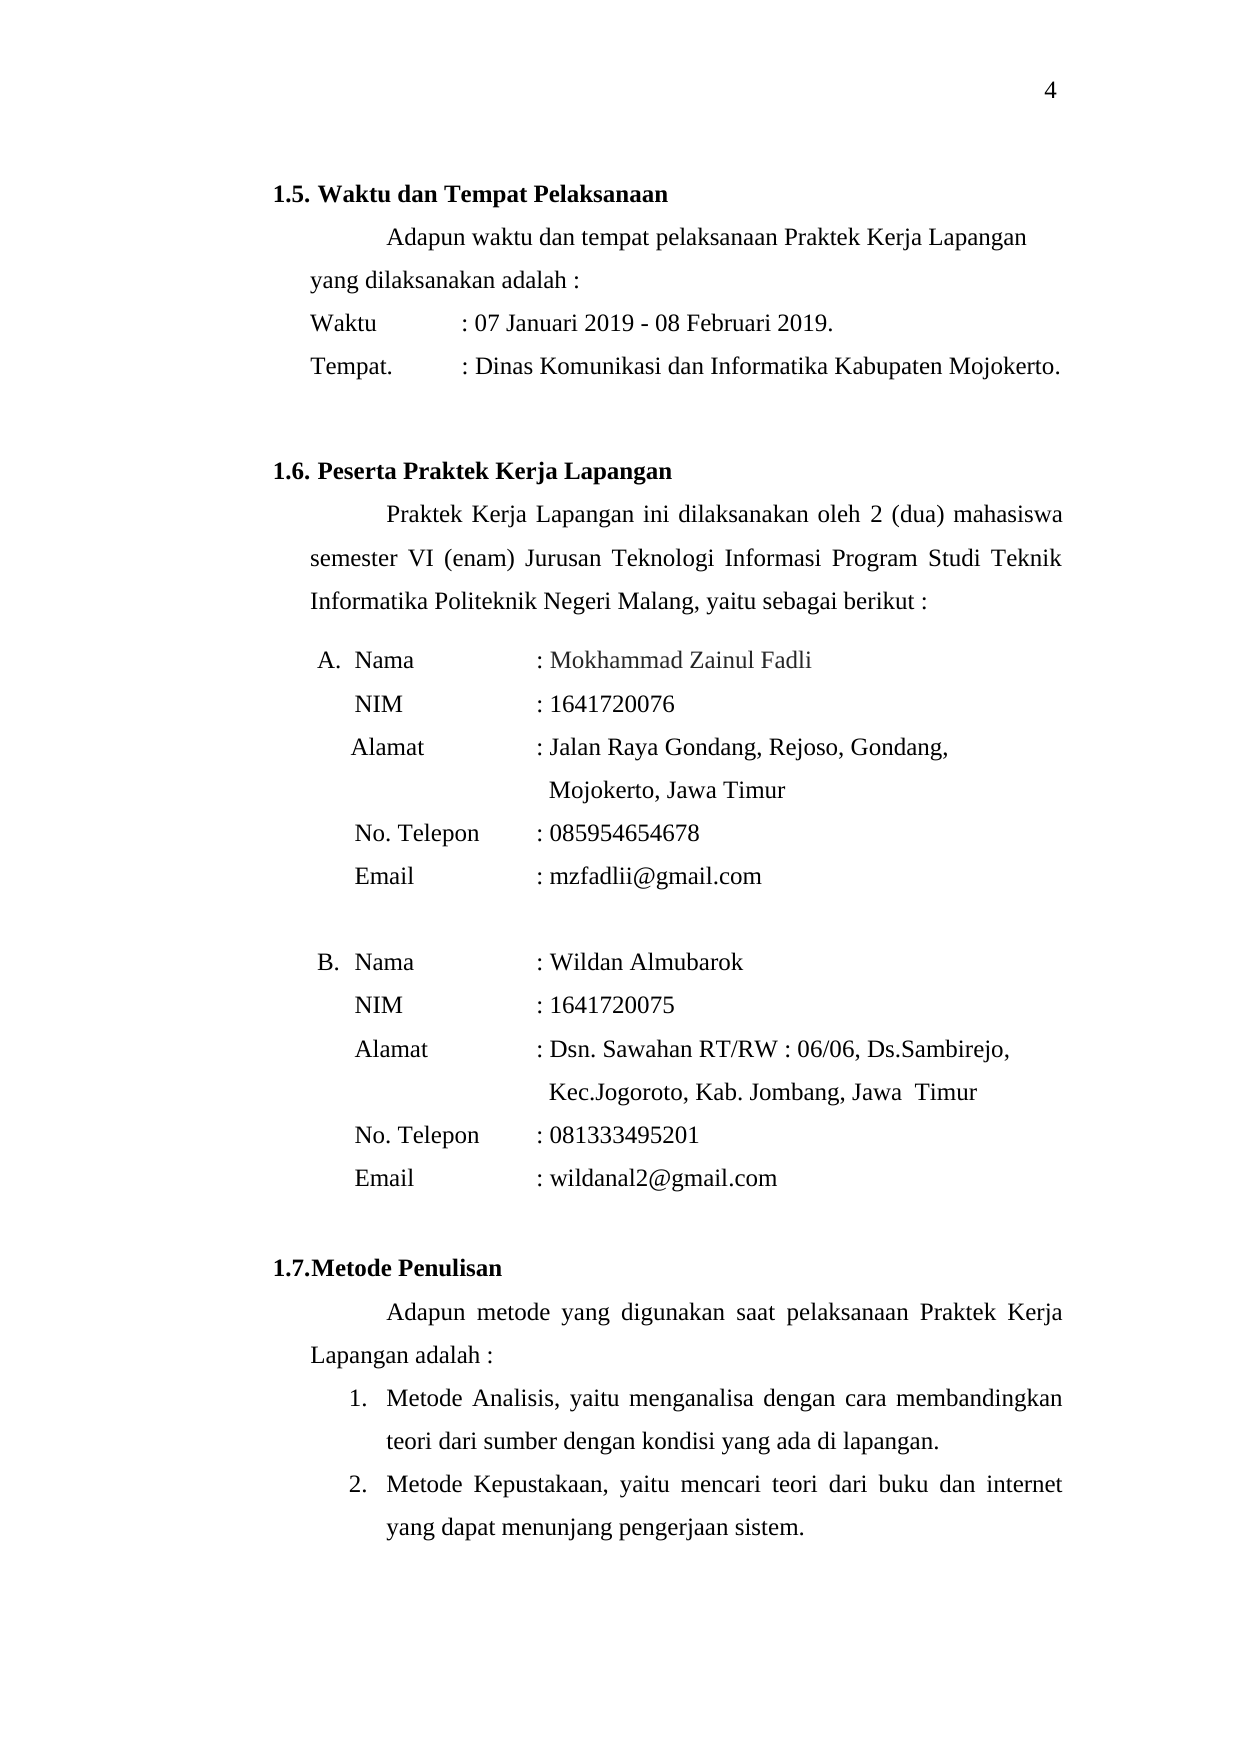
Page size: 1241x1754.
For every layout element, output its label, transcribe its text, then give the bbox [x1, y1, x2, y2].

text Alamat : Jalan Raya Gondang, Rejoso, Gondang, [350, 732, 1063, 761]
text NIM : 1641720075 [354, 991, 1063, 1019]
text Adapun metode yang digunakan saat pelaksanaan Praktek Kerja Lapangan adalah : [310, 1297, 1063, 1368]
text Email : mzfadlii@gmail.com [354, 861, 1063, 890]
text NIM : 1641720076 [354, 689, 1063, 717]
subtitle Peserta Praktek Kerja Lapangan [273, 456, 1063, 485]
text No. Telepon : 085954654678 [354, 818, 1063, 847]
text Kec.Jogoroto, Kab. Jombang, Jawa Timur [474, 1077, 1063, 1106]
text Email : wildanal2@gmail.com [354, 1163, 1063, 1235]
text Adapun waktu dan tempat pelaksanaan Praktek Kerja Lapangan yang dilaksanakan adalah : Waktu : 07 Januari 2019 - 08 Februari 2019. [310, 222, 1063, 337]
subtitle Waktu dan Tempat Pelaksanaan [273, 179, 1063, 207]
list Metode Kepustakaan, yaitu mencari teori dari buku dan internet yang dapat menunjang pengerjaan sistem. [349, 1469, 1063, 1541]
text No. Telepon : 081333495201 [354, 1120, 1063, 1149]
text Alamat : Dsn. Sawahan RT/RW : 06/06, Ds.Sambirejo, [354, 1034, 1063, 1062]
list Nama : Mokhammad Zainul Fadli [317, 646, 1063, 674]
list Metode Analisis, yaitu menganalisa dengan cara membandingkan teori dari sumber dengan kondisi yang ada di lapangan. [349, 1383, 1063, 1455]
list Nama : Wildan Almubarok [317, 947, 1063, 976]
text Tempat. : Dinas Komunikasi dan Informatika Kabupaten Mojokerto. [310, 351, 1063, 380]
subtitle Metode Penulisan [273, 1253, 1063, 1282]
text Mojokerto, Jawa Timur [536, 775, 1063, 804]
text Praktek Kerja Lapangan ini dilaksanakan oleh 2 (dua) mahasiswa semester VI (enam) Jurusan Teknologi Informasi Program Studi Teknik Informatika Politeknik Negeri Malang, yaitu sebagai berikut : [310, 499, 1063, 614]
